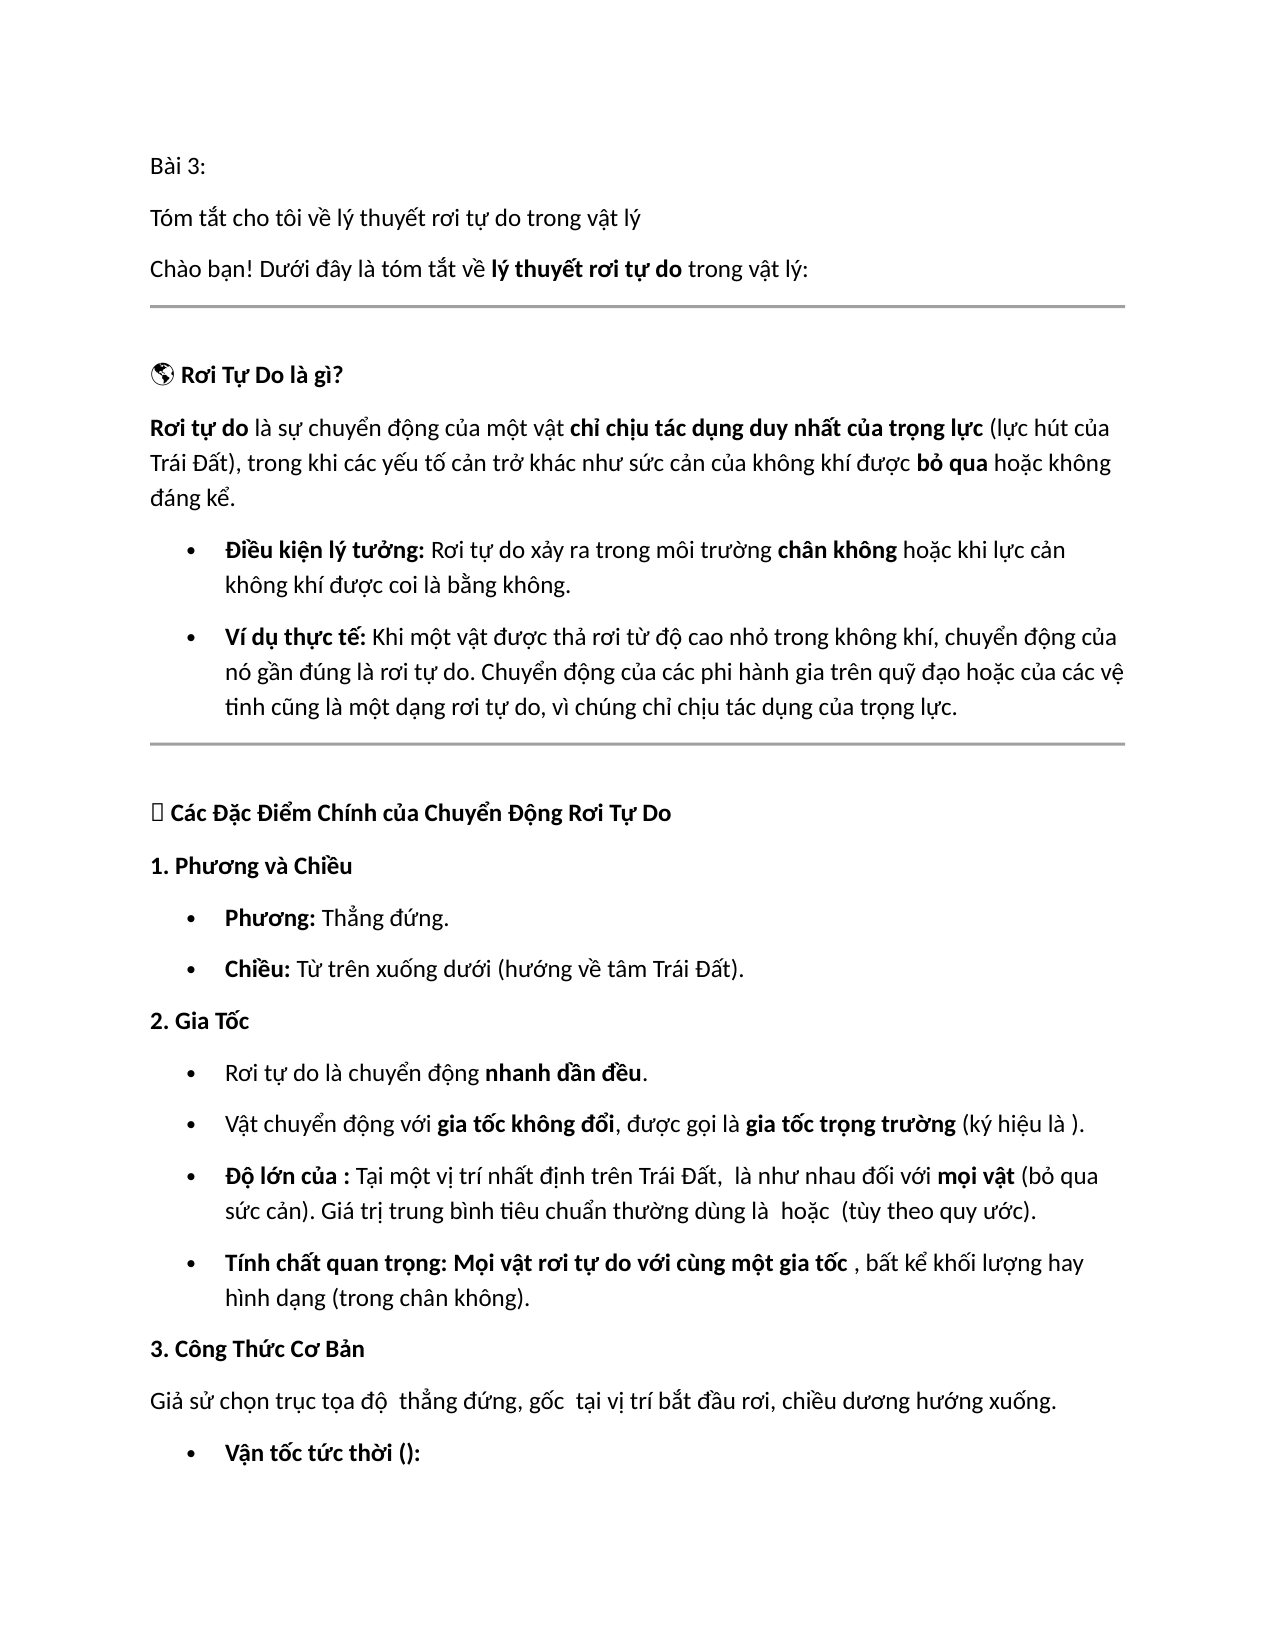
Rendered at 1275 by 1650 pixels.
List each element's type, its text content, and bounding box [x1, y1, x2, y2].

list Điều kiện lý tưởng: Rơi tự do xảy ra trong môi trường chân không hoặc khi lực cản không khí được coi là bằng không. [187, 534, 1125, 600]
list Ví dụ thực tế: Khi một vật được thả rơi từ độ cao nhỏ trong không khí, chuyển động của nó gần đúng là rơi tự do. Chuyển động của các phi hành gia trên quỹ đạo hoặc của các vệ tinh cũng là một dạng rơi tự do, vì chúng chỉ chịu tác dụng của trọng lực. [187, 621, 1125, 721]
list Rơi tự do là chuyển động nhanh dần đều. [187, 1057, 1125, 1087]
text 🔑 Các Đặc Điểm Chính của Chuyển Động Rơi Tự Do [150, 794, 1125, 828]
text 3. Công Thức Cơ Bản [150, 1333, 1125, 1364]
list Độ lớn của : Tại một vị trí nhất định trên Trái Đất, là như nhau đối với mọi vật (bỏ qua sức cản). Giá trị trung bình tiêu chuẩn thường dùng là hoặc (tùy theo quy ước). [187, 1160, 1125, 1226]
text 🌎 Rơi Tự Do là gì? [150, 357, 1125, 391]
text Bài 3: [150, 150, 1125, 181]
text 1. Phương và Chiều [150, 850, 1125, 881]
list Vật chuyển động với gia tốc không đổi, được gọi là gia tốc trọng trường (ký hiệu là ). [187, 1108, 1125, 1139]
list Phương: Thẳng đứng. [187, 902, 1125, 932]
text 2. Gia Tốc [150, 1005, 1125, 1036]
text Tóm tắt cho tôi về lý thuyết rơi tự do trong vật lý [150, 202, 1125, 232]
list Tính chất quan trọng: Mọi vật rơi tự do với cùng một gia tốc , bất kể khối lượng hay hình dạng (trong chân không). [187, 1247, 1125, 1312]
text Rơi tự do là sự chuyển động của một vật chỉ chịu tác dụng duy nhất của trọng lực (lực hút của Trái Đất), trong khi các yếu tố cản trở khác như sức cản của không khí được bỏ qua hoặc không đáng kể. [150, 412, 1125, 513]
list Chiều: Từ trên xuống dưới (hướng về tâm Trái Đất). [187, 953, 1125, 984]
text Chào bạn! Dưới đây là tóm tắt về lý thuyết rơi tự do trong vật lý: [150, 253, 1125, 284]
list Vận tốc tức thời (): [187, 1437, 1125, 1467]
text Giả sử chọn trục tọa độ thẳng đứng, gốc tại vị trí bắt đầu rơi, chiều dương hướng xuống. [150, 1385, 1125, 1416]
